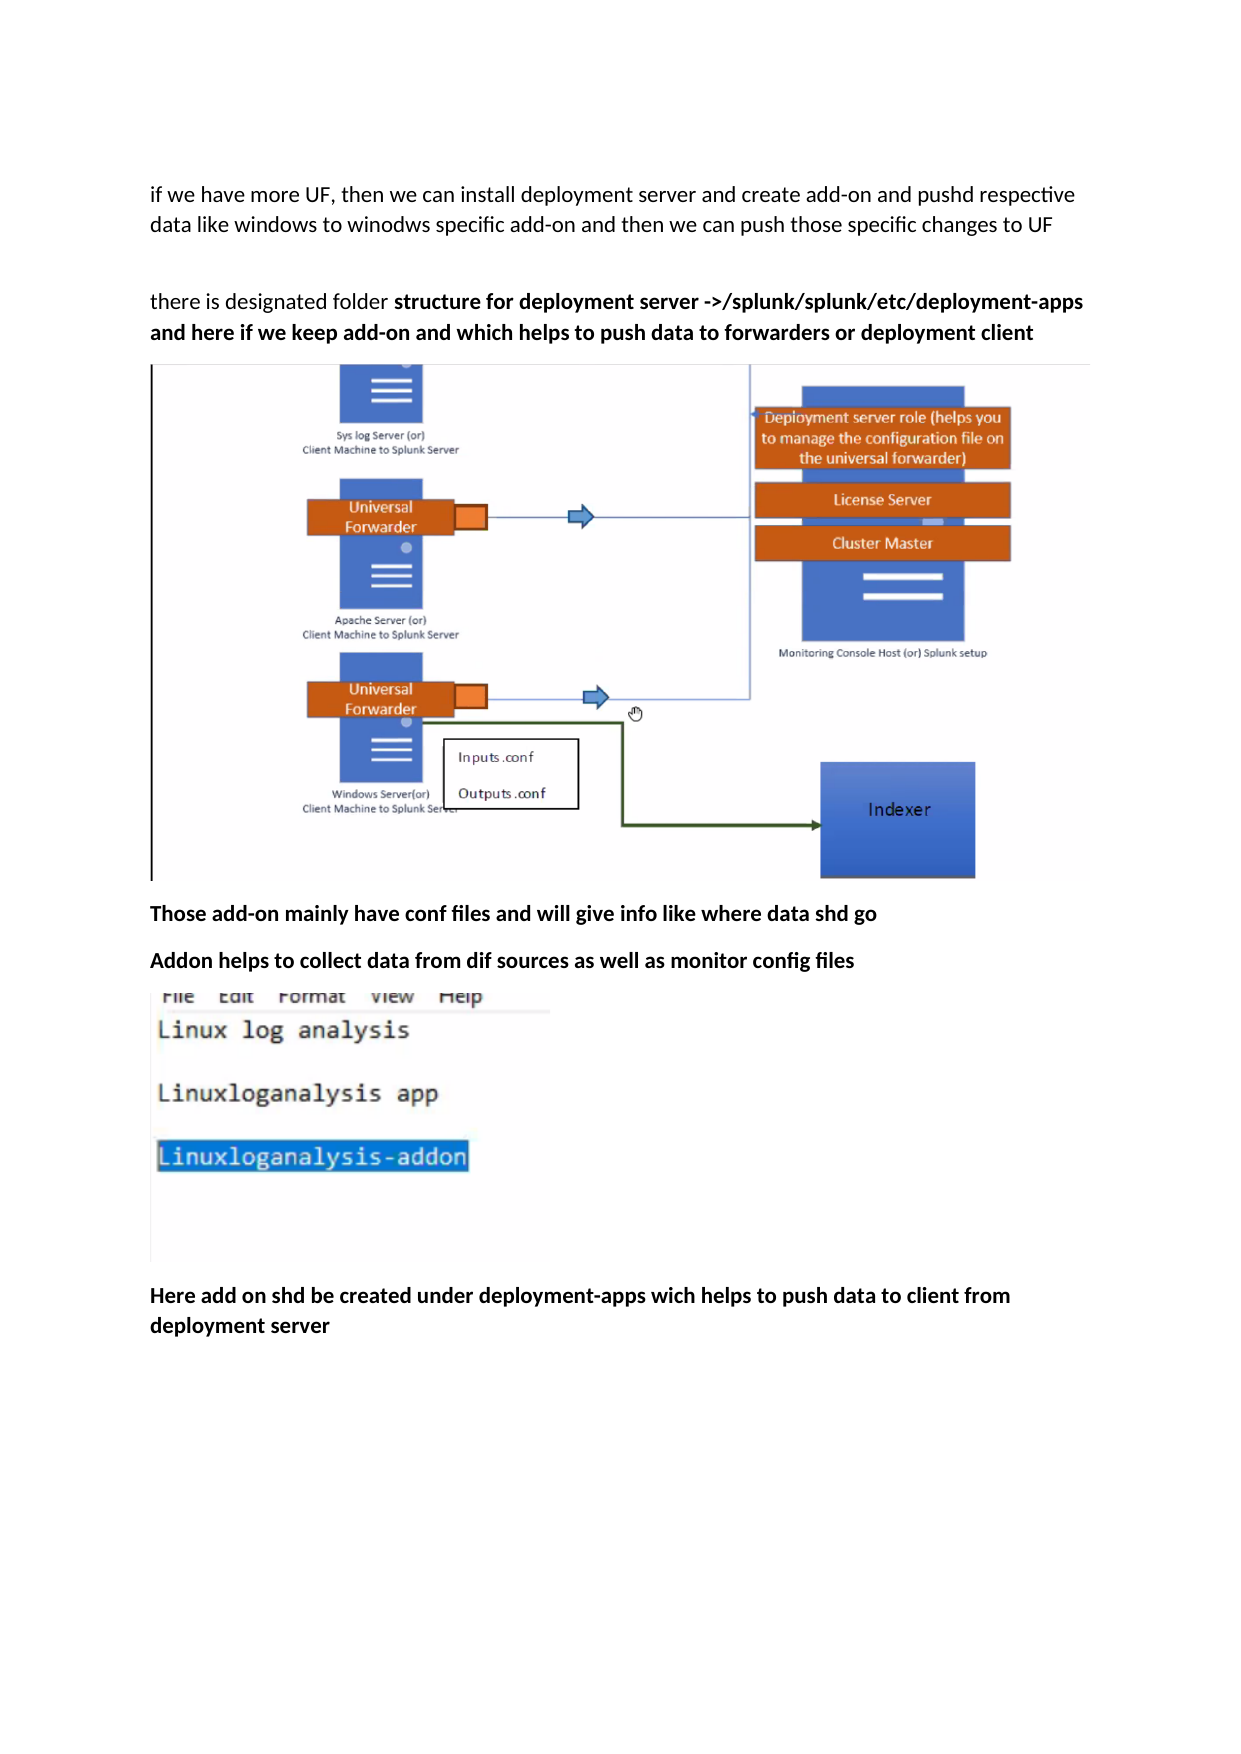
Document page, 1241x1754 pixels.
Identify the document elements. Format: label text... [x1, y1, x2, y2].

text Those add-on mainly have conf files and will give info like where data shd go [150, 899, 1090, 927]
picture [150, 364, 1091, 881]
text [150, 150, 1090, 238]
picture [150, 993, 550, 1262]
text there is designated folder structure for deployment server ->/splunk/splunk/etc/deployment-apps and here if we keep add-on and which helps to push data to forwarders or deployment client [150, 257, 1090, 346]
text Here add on shd be created under deployment-apps wich helps to push data to client from deployment server [150, 1281, 1090, 1339]
text Addon helps to collect data from dif sources as well as monitor config files [150, 946, 1090, 974]
